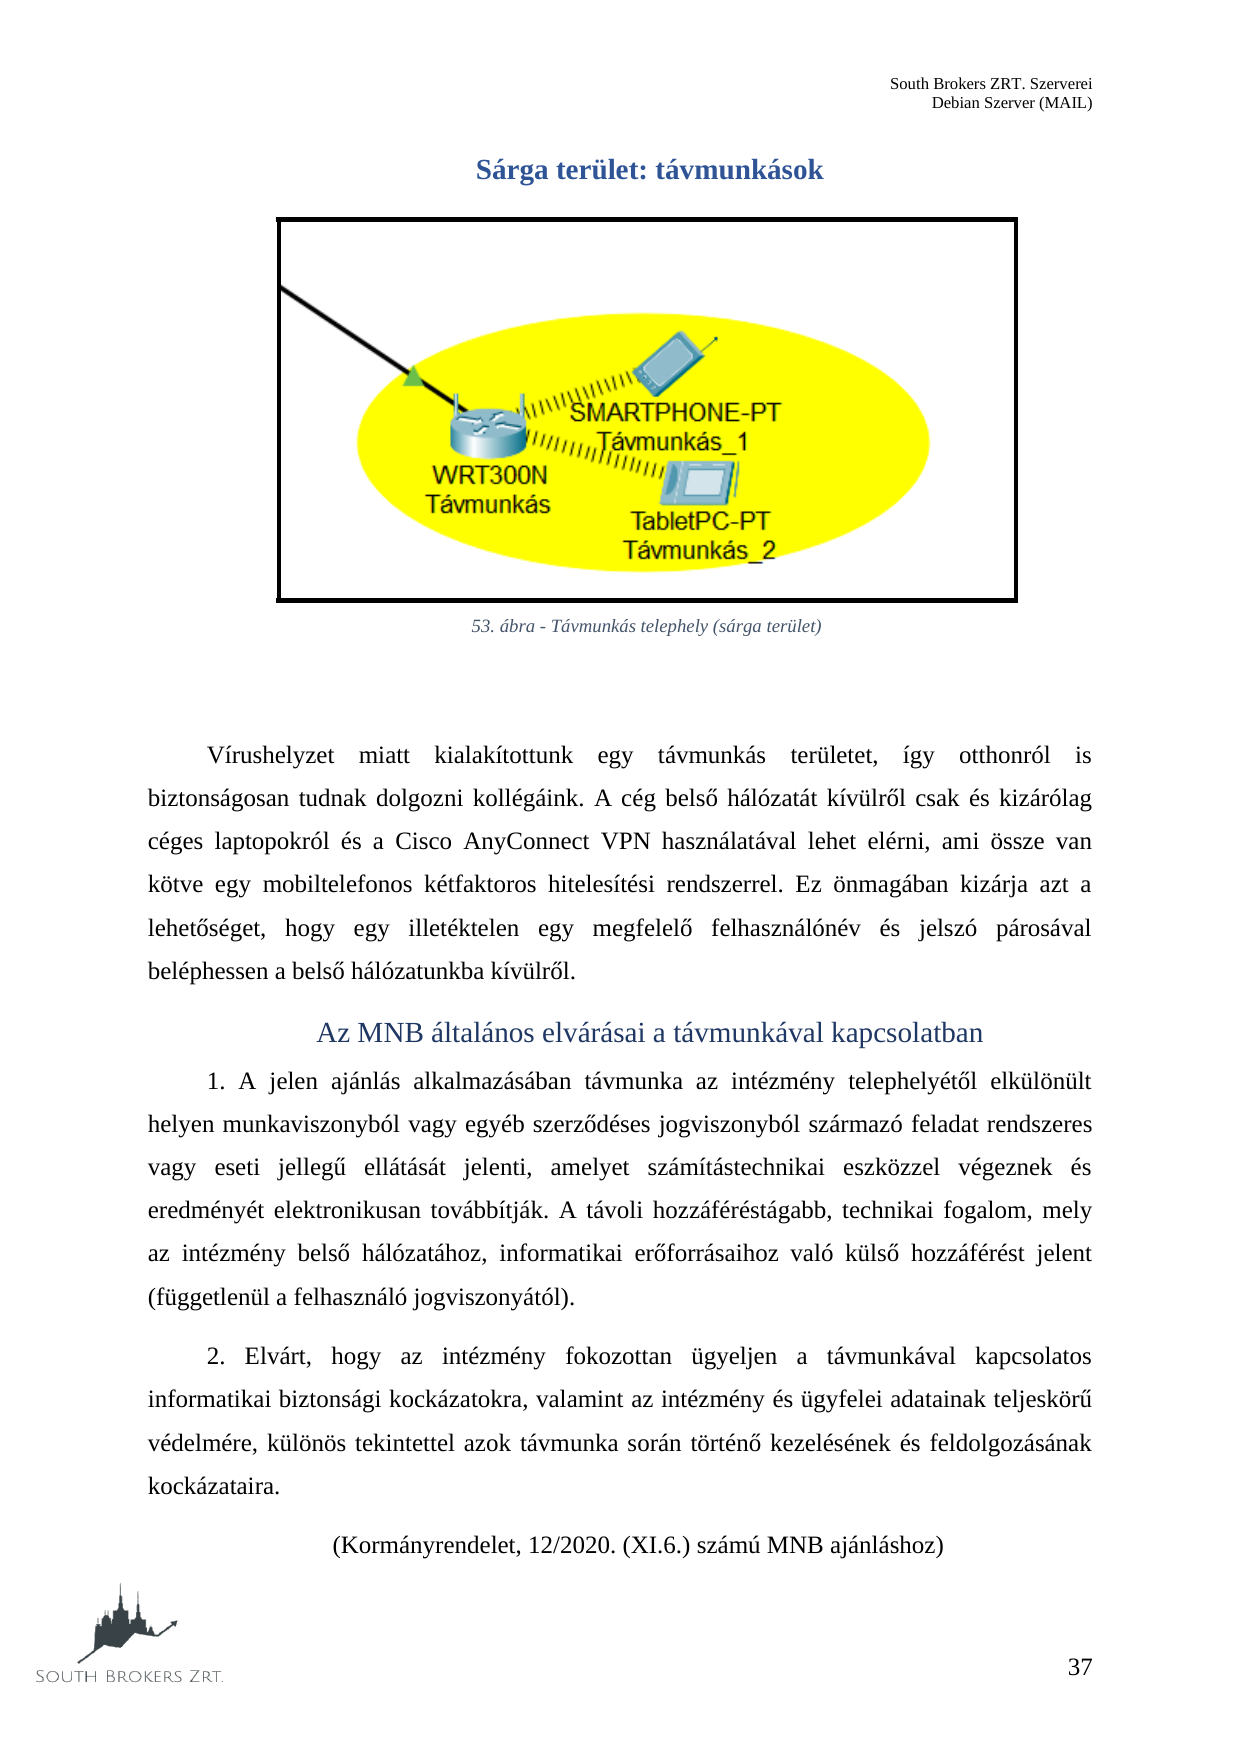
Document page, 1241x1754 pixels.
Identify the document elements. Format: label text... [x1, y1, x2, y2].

picture [281, 222, 1014, 598]
text (Kormányrendelet, 12/2020. (XI.6.) számú MNB ajánláshoz) [148, 1531, 1093, 1559]
picture [0, 1531, 255, 1754]
text 1. A jelen ajánlás alkalmazásában távmunka az intézmény telephelyétől elkülönült helyen munkaviszonyból vagy egyéb szerződéses jogviszonyból származó feladat rendszeres vagy eseti jellegű ellátását jelenti, amelyet számítástechnikai eszközzel végeznek és eredményét elektronikusan továbbítják. A távoli hozzáféréstágabb, technikai fogalom, mely az intézmény belső hálózatához, informatikai erőforrásaihoz való külső hozzáférést jelent (függetlenül a felhasználó jogviszonyától). [148, 1066, 1093, 1310]
text Vírushelyzet miatt kialakítottunk egy távmunkás területet, így otthonról is biztonságosan tudnak dolgozni kollégáink. A cég belső hálózatát kívülről csak és kizárólag céges laptopokról és a Cisco AnyConnect VPN használatával lehet elérni, ami össze van kötve egy mobiltelefonos kétfaktoros hitelesítési rendszerrel. Ez önmagában kizárja azt a lehetőséget, hogy egy illetéktelen egy megfelelő felhasználónév és jelszó párosával beléphessen a belső hálózatunkba kívülről. [148, 740, 1093, 984]
text 2. Elvárt, hogy az intézmény fokozottan ügyeljen a távmunkával kapcsolatos informatikai biztonsági kockázatokra, valamint az intézmény és ügyfelei adatainak teljeskörű védelmére, különös tekintettel azok távmunka során történő kezelésének és feldolgozásának kockázataira. [148, 1341, 1093, 1499]
subtitle Sárga terület: távmunkások [148, 152, 1093, 185]
subtitle Az MNB általános elvárásai a távmunkával kapcsolatban [148, 1016, 1093, 1049]
